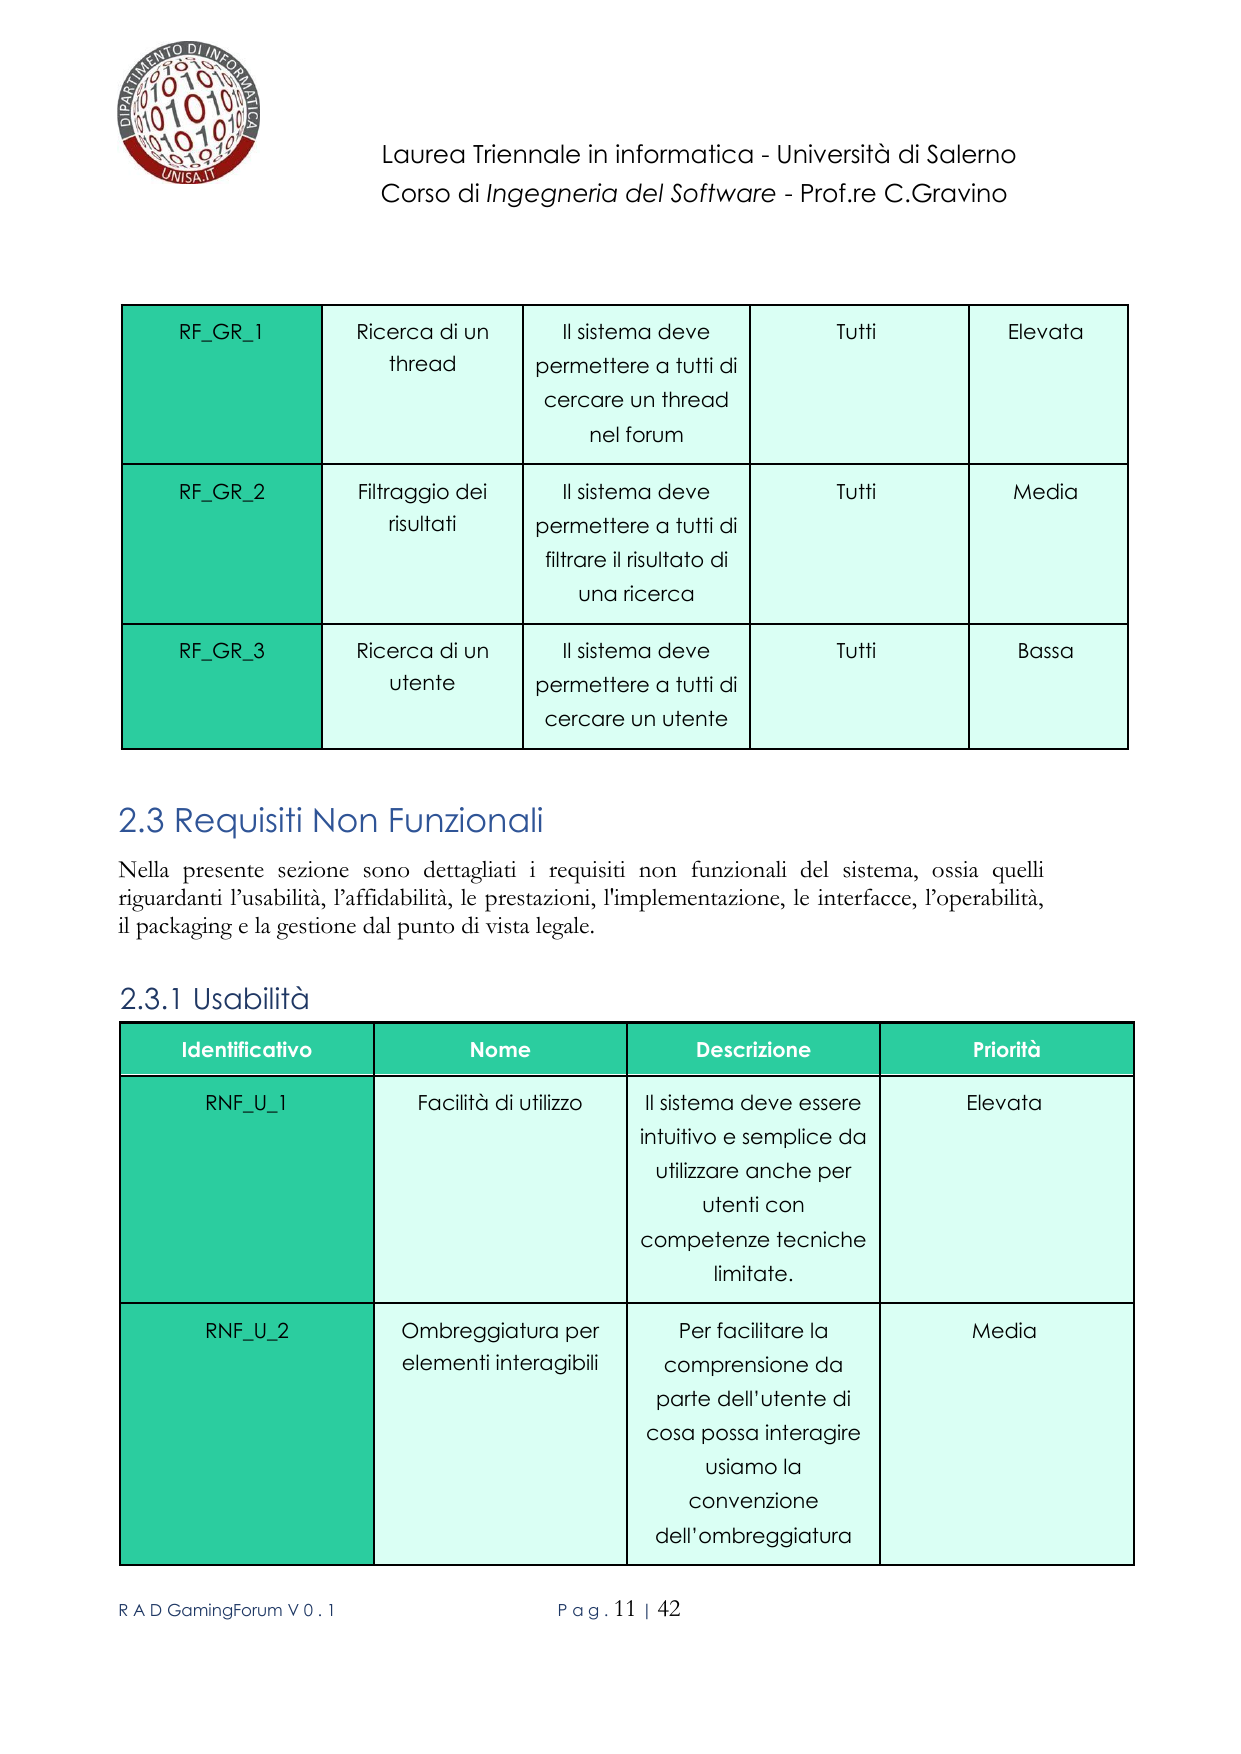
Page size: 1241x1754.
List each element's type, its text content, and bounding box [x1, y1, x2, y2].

table_cell Elevata [881, 1077, 1133, 1302]
table_header Identificativo [121, 1024, 373, 1074]
table_cell RF_GR_2 [123, 465, 321, 623]
table_cell RNF_U_1 [121, 1077, 373, 1302]
table_cell Il sistema deve permettere a tutti di cercare un thread nel forum [524, 306, 749, 463]
table_cell Ricerca di un utente [323, 625, 522, 748]
table_cell RF_GR_3 [123, 625, 321, 748]
subtitle 2.3.1 Usabilità [120, 976, 1132, 1018]
table_cell Il sistema deve permettere a tutti di filtrare il risultato di una ricerca [524, 465, 749, 623]
table_cell Tutti [751, 465, 968, 623]
table_header Descrizione [628, 1024, 879, 1074]
table_cell Media [970, 465, 1127, 623]
table_cell Il sistema deve permettere a tutti di cercare un utente [524, 625, 749, 748]
table_cell Facilità di utilizzo [375, 1077, 626, 1302]
picture [117, 41, 260, 184]
table_cell Per facilitare la comprensione da parte dell’utente di cosa possa interagire usiamo la convenzione dell’ombreggiatura [628, 1304, 879, 1564]
table_cell Ricerca di un thread [323, 306, 522, 463]
table_cell RNF_U_2 [121, 1304, 373, 1564]
table_cell Ombreggiatura per elementi interagibili [375, 1304, 626, 1564]
table_cell Filtraggio dei risultati [323, 465, 522, 623]
table_header Nome [375, 1024, 626, 1074]
table_cell RF_GR_1 [123, 306, 321, 463]
table_cell Bassa [970, 625, 1127, 748]
table_header Priorità [881, 1024, 1133, 1074]
table_cell Media [881, 1304, 1133, 1564]
subtitle 2.3 Requisiti Non Funzionali [118, 795, 1132, 842]
text Nella presente sezione sono dettagliati i requisiti non funzionali del sistema, ossia quelli riguardanti l’usabilità, l’affidabilità, le prestazioni, l'implementazione, le interfacce, l’operabilità, il packaging e la gestione dal punto di vista legale. [118, 856, 1046, 940]
table_cell Il sistema deve essere intuitivo e semplice da utilizzare anche per utenti con competenze tecniche limitate. [628, 1077, 879, 1302]
table_cell Tutti [751, 306, 968, 463]
table_cell Tutti [751, 625, 968, 748]
table_cell Elevata [970, 306, 1127, 463]
